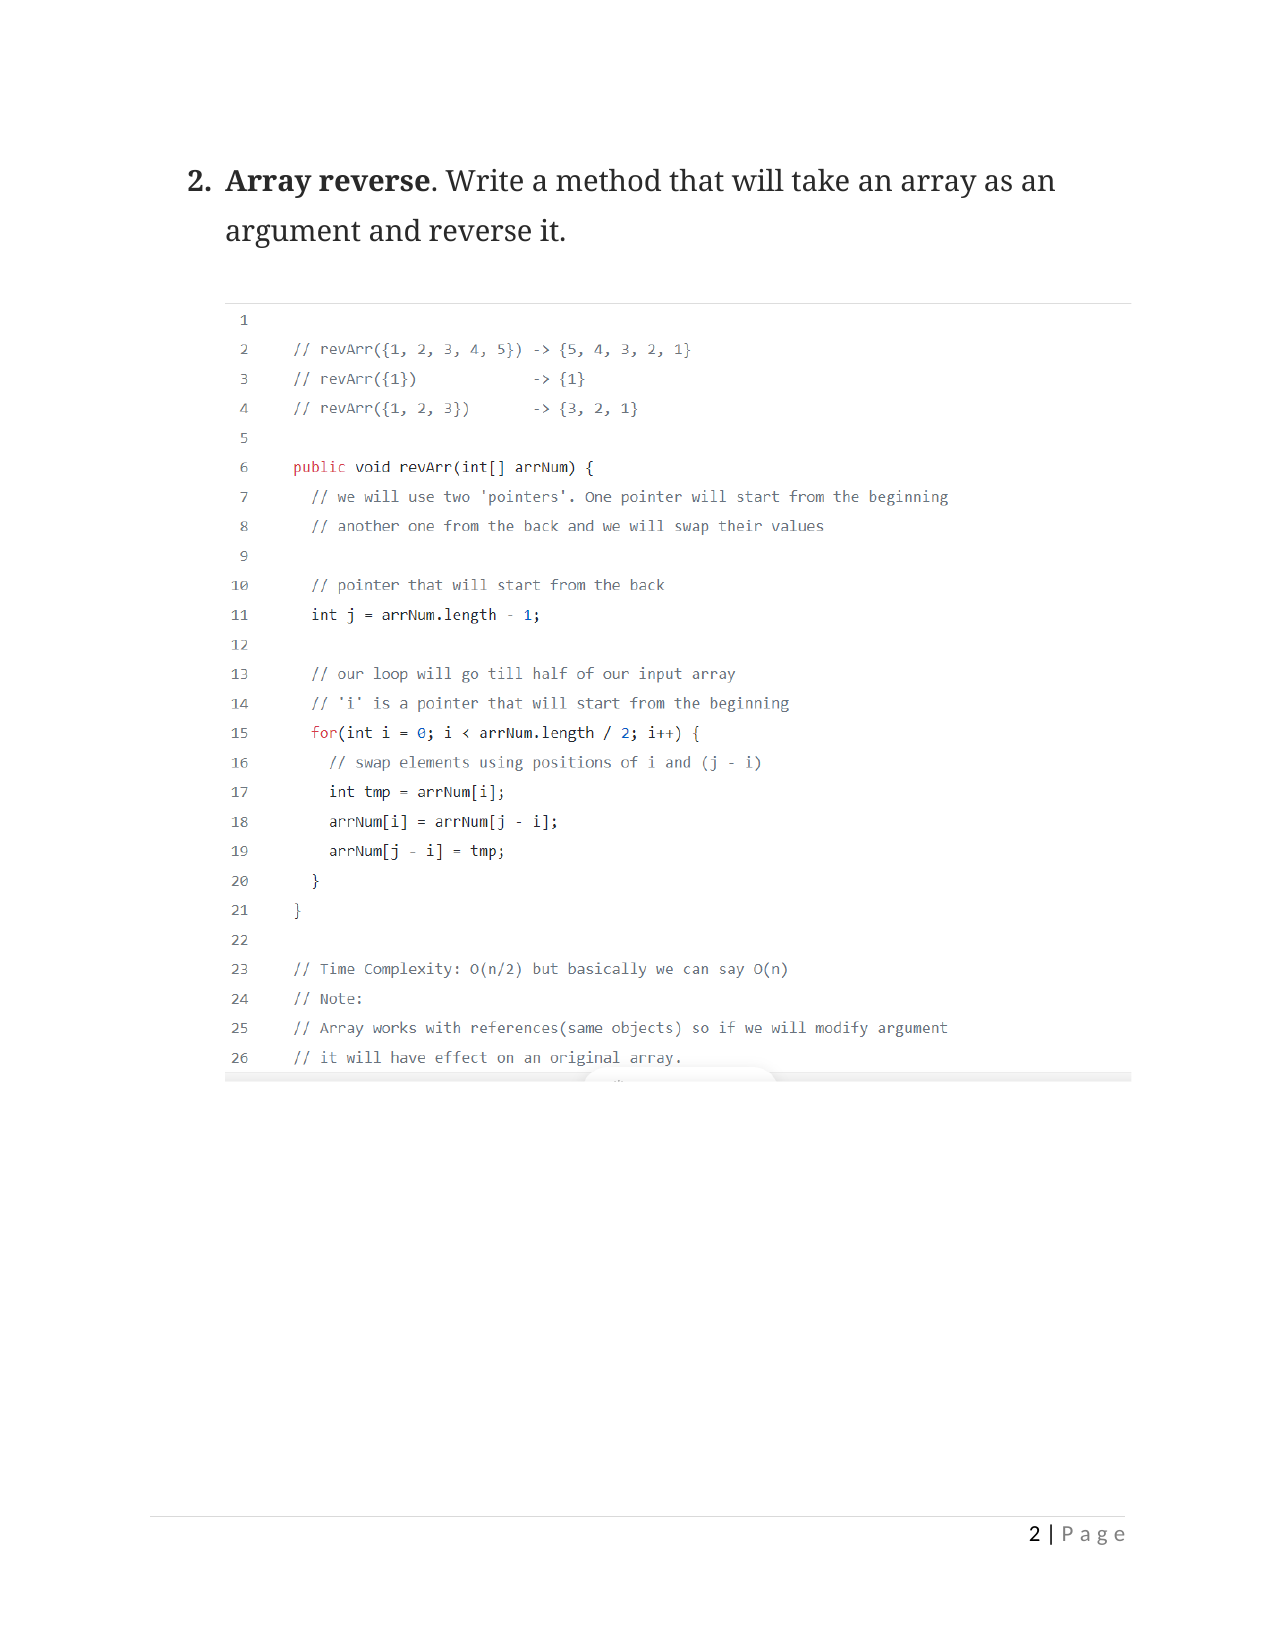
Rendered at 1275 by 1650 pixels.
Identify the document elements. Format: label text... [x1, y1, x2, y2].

picture [225, 300, 1132, 1082]
list Array reverse. Write a method that will take an array as an argument and reverse it. [187, 150, 1125, 250]
